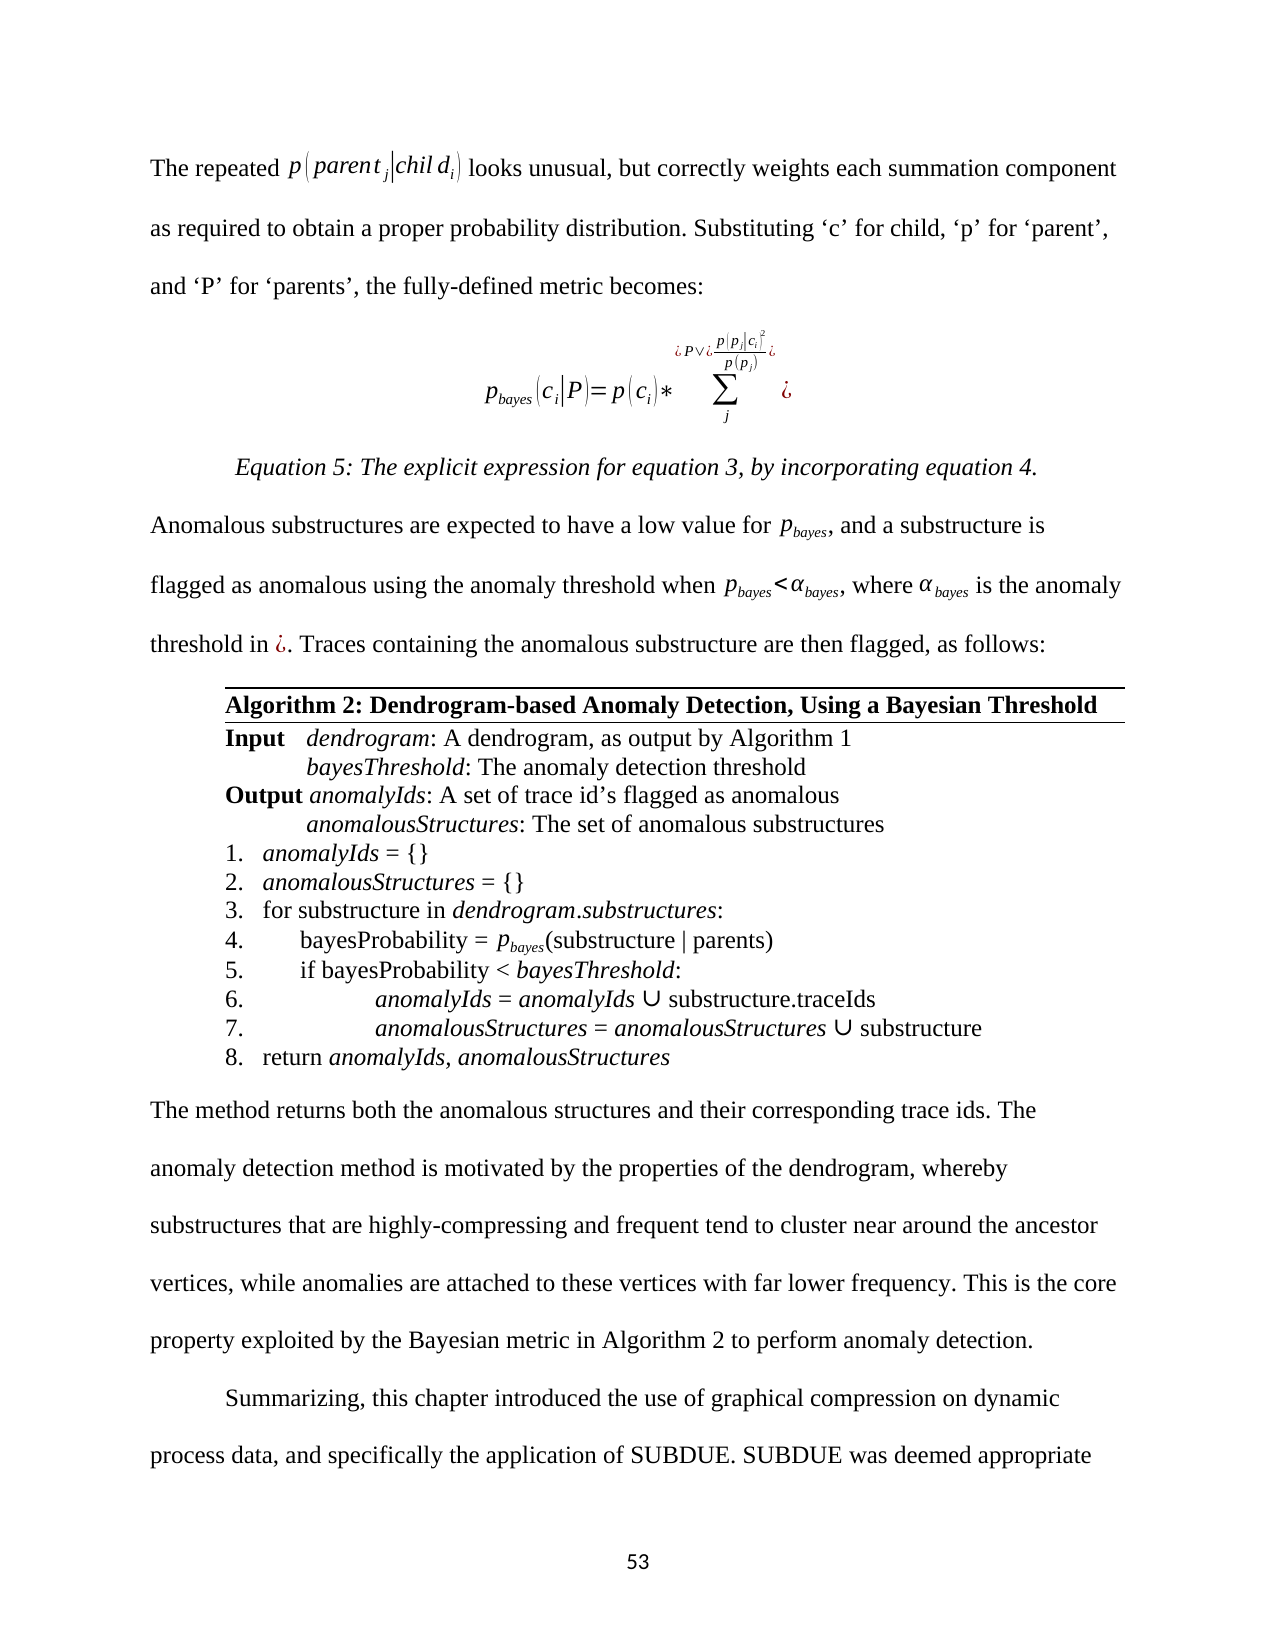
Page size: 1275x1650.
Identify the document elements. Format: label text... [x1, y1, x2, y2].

text Equation 5: The explicit expression for equation 3, by incorporating equation 4. [150, 452, 1125, 481]
text Input dendrogram: A dendrogram, as output by Algorithm 1 [225, 723, 1125, 752]
list bayesProbability = (substructure | parents) [225, 924, 1125, 956]
text anomalousStructures: The set of anomalous substructures [225, 809, 1125, 838]
list anomalyIds = anomalyIds substructure.traceIds [225, 984, 1125, 1013]
list if bayesProbability < bayesThreshold: [225, 956, 1125, 984]
text Output anomalyIds: A set of trace id’s flagged as anomalous [225, 781, 1125, 809]
text bayesThreshold: The anomaly detection threshold [225, 752, 1125, 781]
text The repeated looks unusual, but correctly weights each summation component as required to obtain a proper probability distribution. Substituting ‘c’ for child, ‘p’ for ‘parent’, and ‘P’ for ‘parents’, the fully-defined metric becomes: [150, 150, 1125, 300]
list return anomalyIds, anomalousStructures [225, 1042, 1125, 1071]
text The method returns both the anomalous structures and their corresponding trace ids. The anomaly detection method is motivated by the properties of the dendrogram, whereby substructures that are highly-compressing and frequent tend to cluster near around the ancestor vertices, while anomalies are attached to these vertices with far lower frequency. This is the core property exploited by the Bayesian metric in Algorithm 2 to perform anomaly detection. [150, 1096, 1125, 1354]
list anomalousStructures = anomalousStructures substructure [225, 1013, 1125, 1042]
text Algorithm 2: Dendrogram-based Anomaly Detection, Using a Bayesian Threshold [225, 689, 1125, 722]
text Anomalous substructures are expected to have a low value for , and a substructure is flagged as anomalous using the anomaly threshold when , where is the anomaly threshold in . Traces containing the anomalous substructure are then flagged, as follows: [150, 509, 1125, 658]
list anomalousStructures = {} [225, 867, 1125, 896]
list for substructure in dendrogram.substructures: [225, 896, 1125, 924]
list anomalyIds = {} [225, 838, 1125, 867]
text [150, 1383, 1125, 1469]
